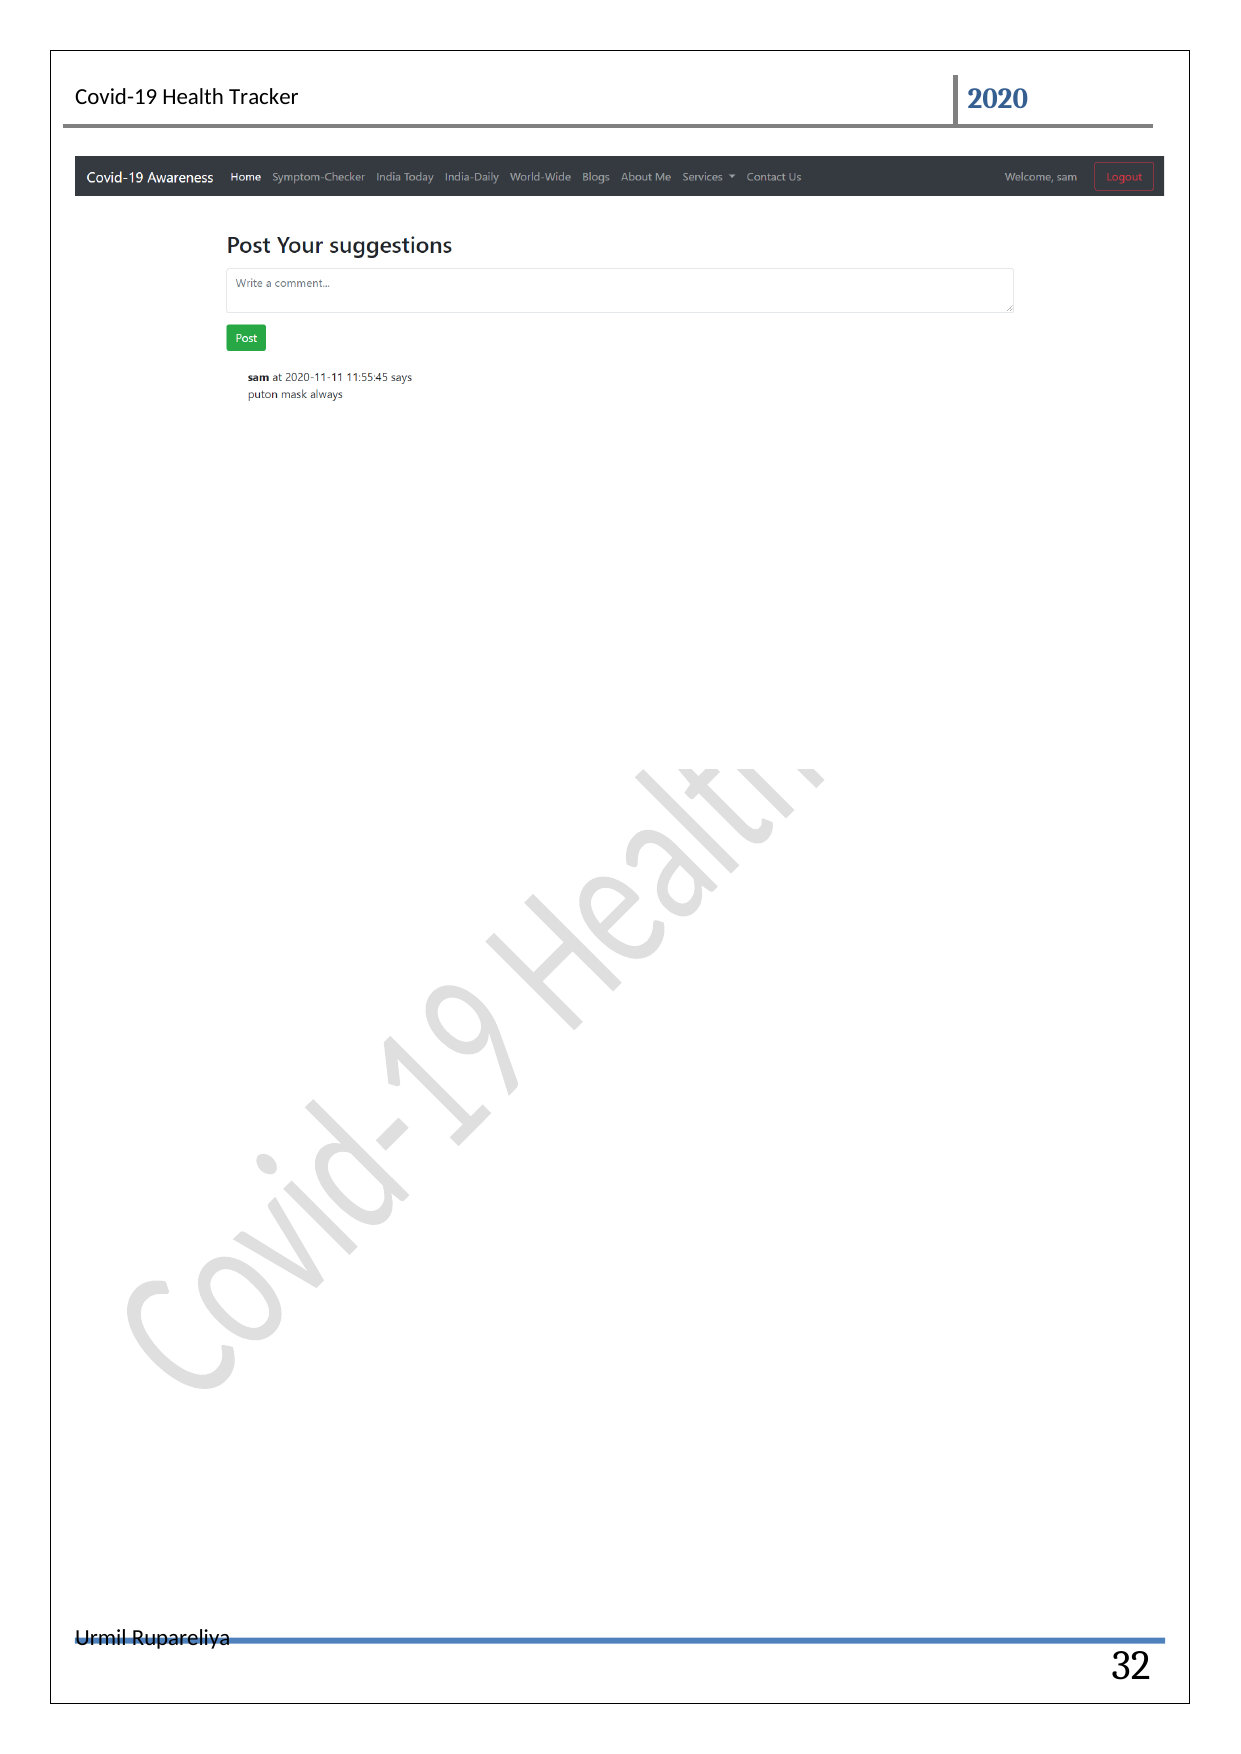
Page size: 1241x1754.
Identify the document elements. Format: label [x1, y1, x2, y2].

picture [75, 156, 1165, 769]
